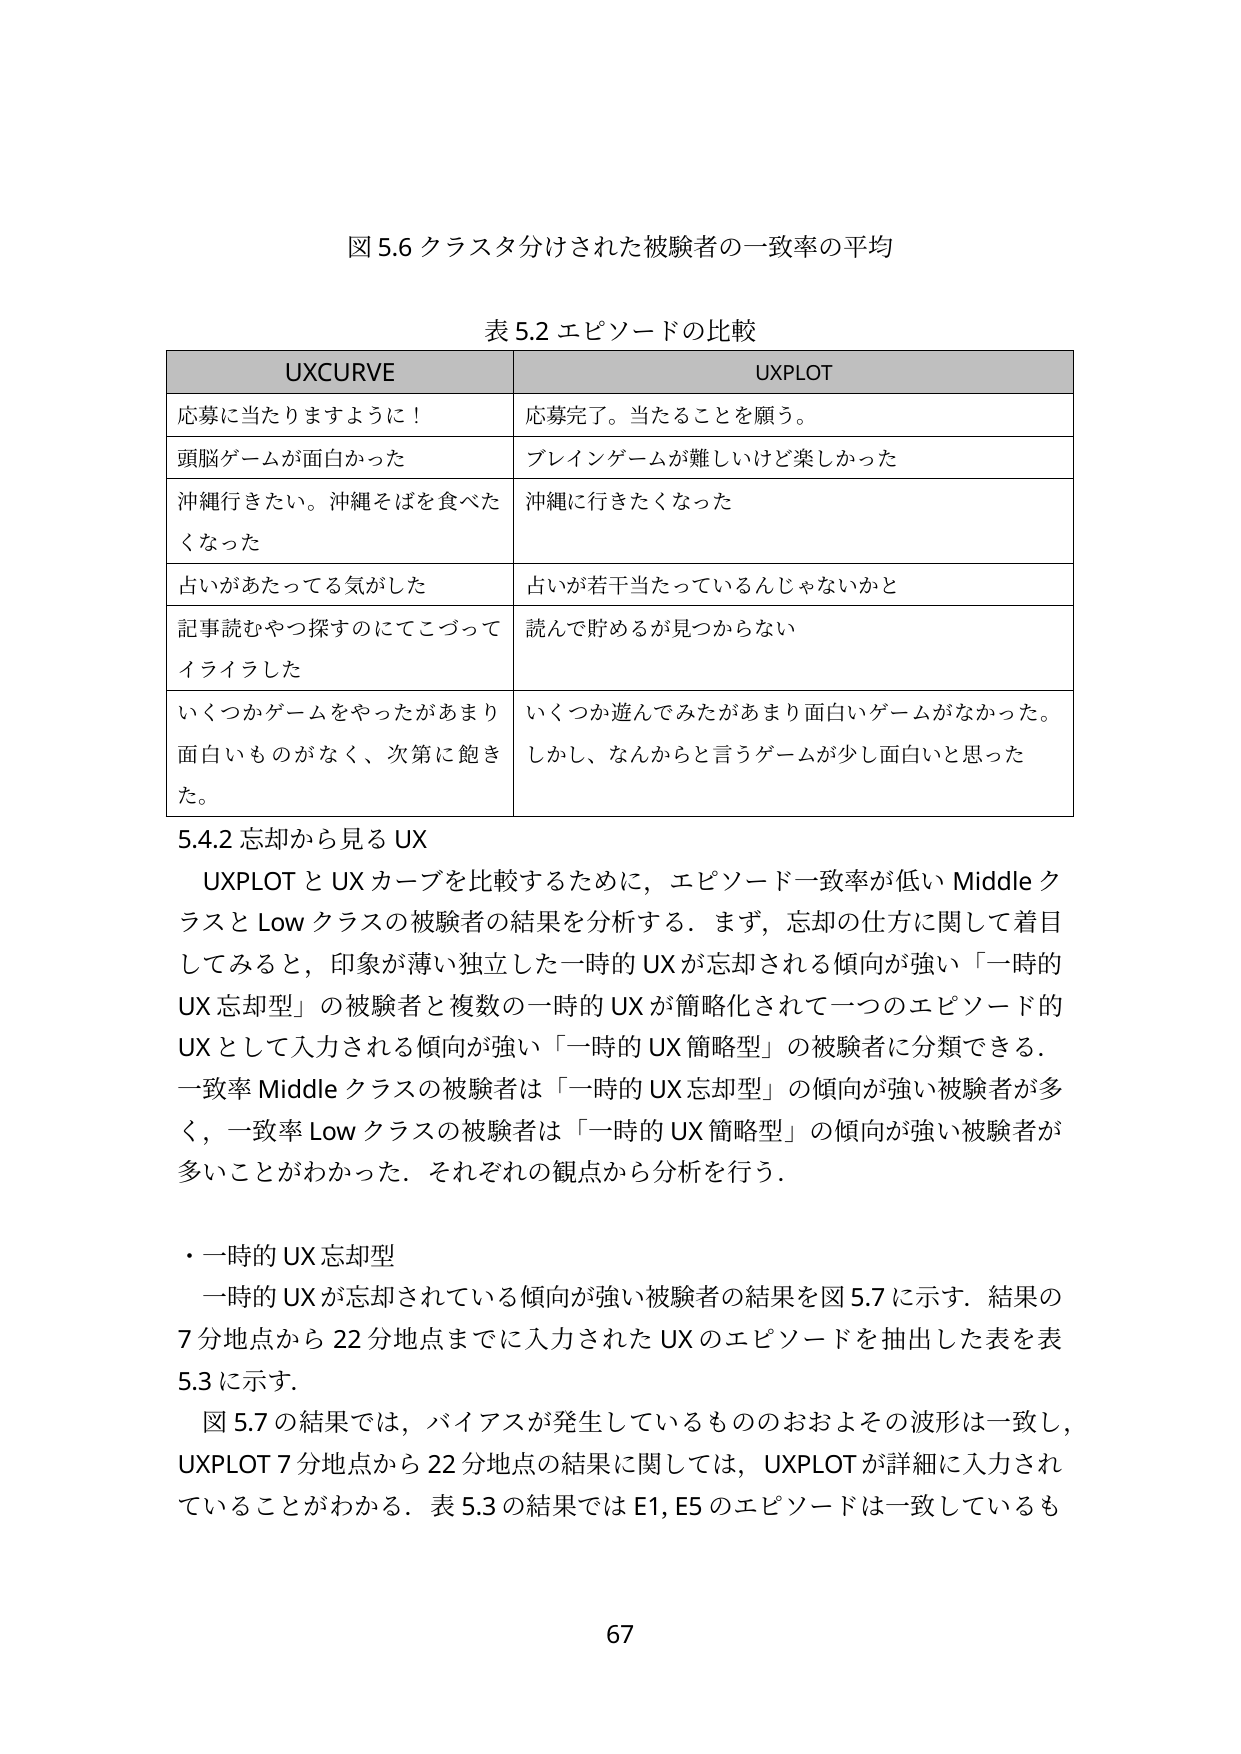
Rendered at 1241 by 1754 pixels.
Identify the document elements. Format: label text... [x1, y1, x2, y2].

text ・一時的UX忘却型 [177, 1233, 1063, 1275]
table_cell 頭脳ゲームが面白かった [167, 437, 513, 478]
table_cell 読んで貯めるが見つからない [514, 606, 1073, 690]
text 一時的UXが忘却されている傾向が強い被験者の結果を図5.7に示す．結果の7分地点から22分地点までに入力されたUXのエピソードを抽出した表を表5.3に示す． [177, 1275, 1063, 1400]
table_cell 占いがあたってる気がした [167, 564, 513, 605]
table_cell 占いが若干当たっているんじゃないかと [514, 564, 1073, 605]
table_cell いくつか遊んでみたがあまり面白いゲームがなかった。しかし、なんからと言うゲームが少し面白いと思った [514, 691, 1073, 816]
table_header UXCURVE [167, 351, 513, 393]
text 表5.2 エピソードの比較 [177, 308, 1063, 350]
table_cell 記事読むやつ探すのにてこづってイライラした [167, 606, 513, 690]
table_cell ブレインゲームが難しいけど楽しかった [514, 437, 1073, 478]
text 5.4.2 忘却から見るUX [177, 817, 1063, 858]
table_header UXPLOT [514, 351, 1073, 393]
table_cell 沖縄に行きたくなった [514, 479, 1073, 563]
table_cell 沖縄行きたい。沖縄そばを食べたくなった [167, 479, 513, 563]
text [177, 1400, 1063, 1525]
table_cell いくつかゲームをやったがあまり面白いものがなく、次第に飽きた。 [167, 691, 513, 816]
table_cell 応募完了。当たることを願う。 [514, 394, 1073, 436]
text UXPLOTとUXカーブを比較するために，エピソード一致率が低いMiddleクラスとLowクラスの被験者の結果を分析する．まず，忘却の仕方に関して着目してみると，印象が薄い独立した一時的UXが忘却される傾向が強い「一時的UX忘却型」の被験者と複数の一時的UXが簡略化されて一つのエピソード的UXとして入力される傾向が強い「一時的UX簡略型」の被験者に分類できる．一致率Middleクラスの被験者は「一時的UX忘却型」の傾向が強い被験者が多く，一致率Lowクラスの被験者は「一時的UX簡略型」の傾向が強い被験者が多いことがわかった．それぞれの観点から分析を行う． [177, 858, 1063, 1192]
text 図5.6 クラスタ分けされた被験者の一致率の平均 [177, 225, 1063, 267]
table_cell 応募に当たりますように！ [167, 394, 513, 436]
